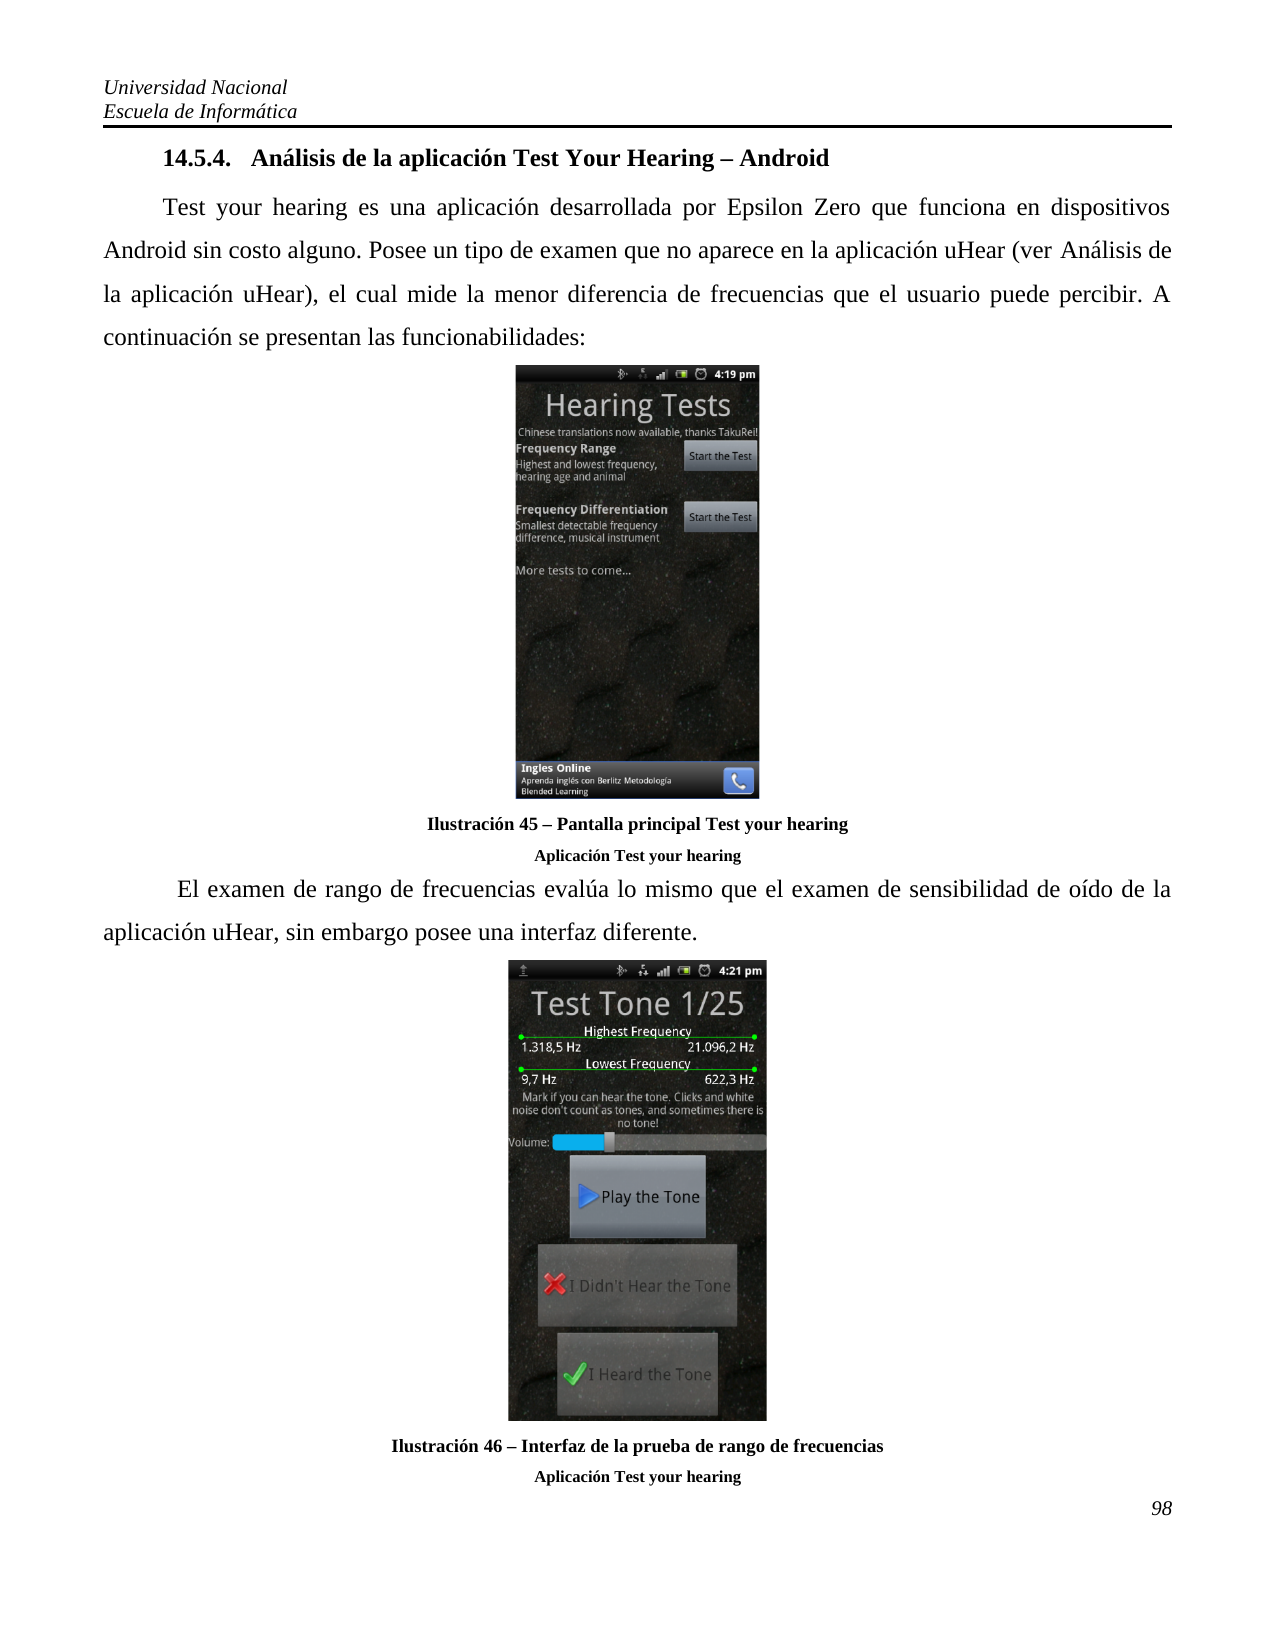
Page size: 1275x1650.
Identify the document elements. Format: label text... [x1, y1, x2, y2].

picture [515, 365, 760, 799]
text Aplicación Test your hearing [103, 1467, 1172, 1486]
text Test your hearing es una aplicación desarrollada por Epsilon Zero que funciona en dispositivos Android sin costo alguno. Posee un tipo de examen que no aparece en la aplicación uHear (ver Análisis de la aplicación uHear), el cual mide la menor diferencia de frecuencias que el usuario puede percibir. A continuación se presentan las funcionabilidades: [103, 192, 1172, 351]
text Aplicación Test your hearing [103, 845, 1172, 864]
text Análisis de la aplicación Test Your Hearing – Android [162, 143, 1172, 172]
picture [508, 960, 767, 1421]
text El examen de rango de frecuencias evalúa lo mismo que el examen de sensibilidad de oído de la aplicación uHear, sin embargo posee una interfaz diferente. [103, 874, 1172, 946]
